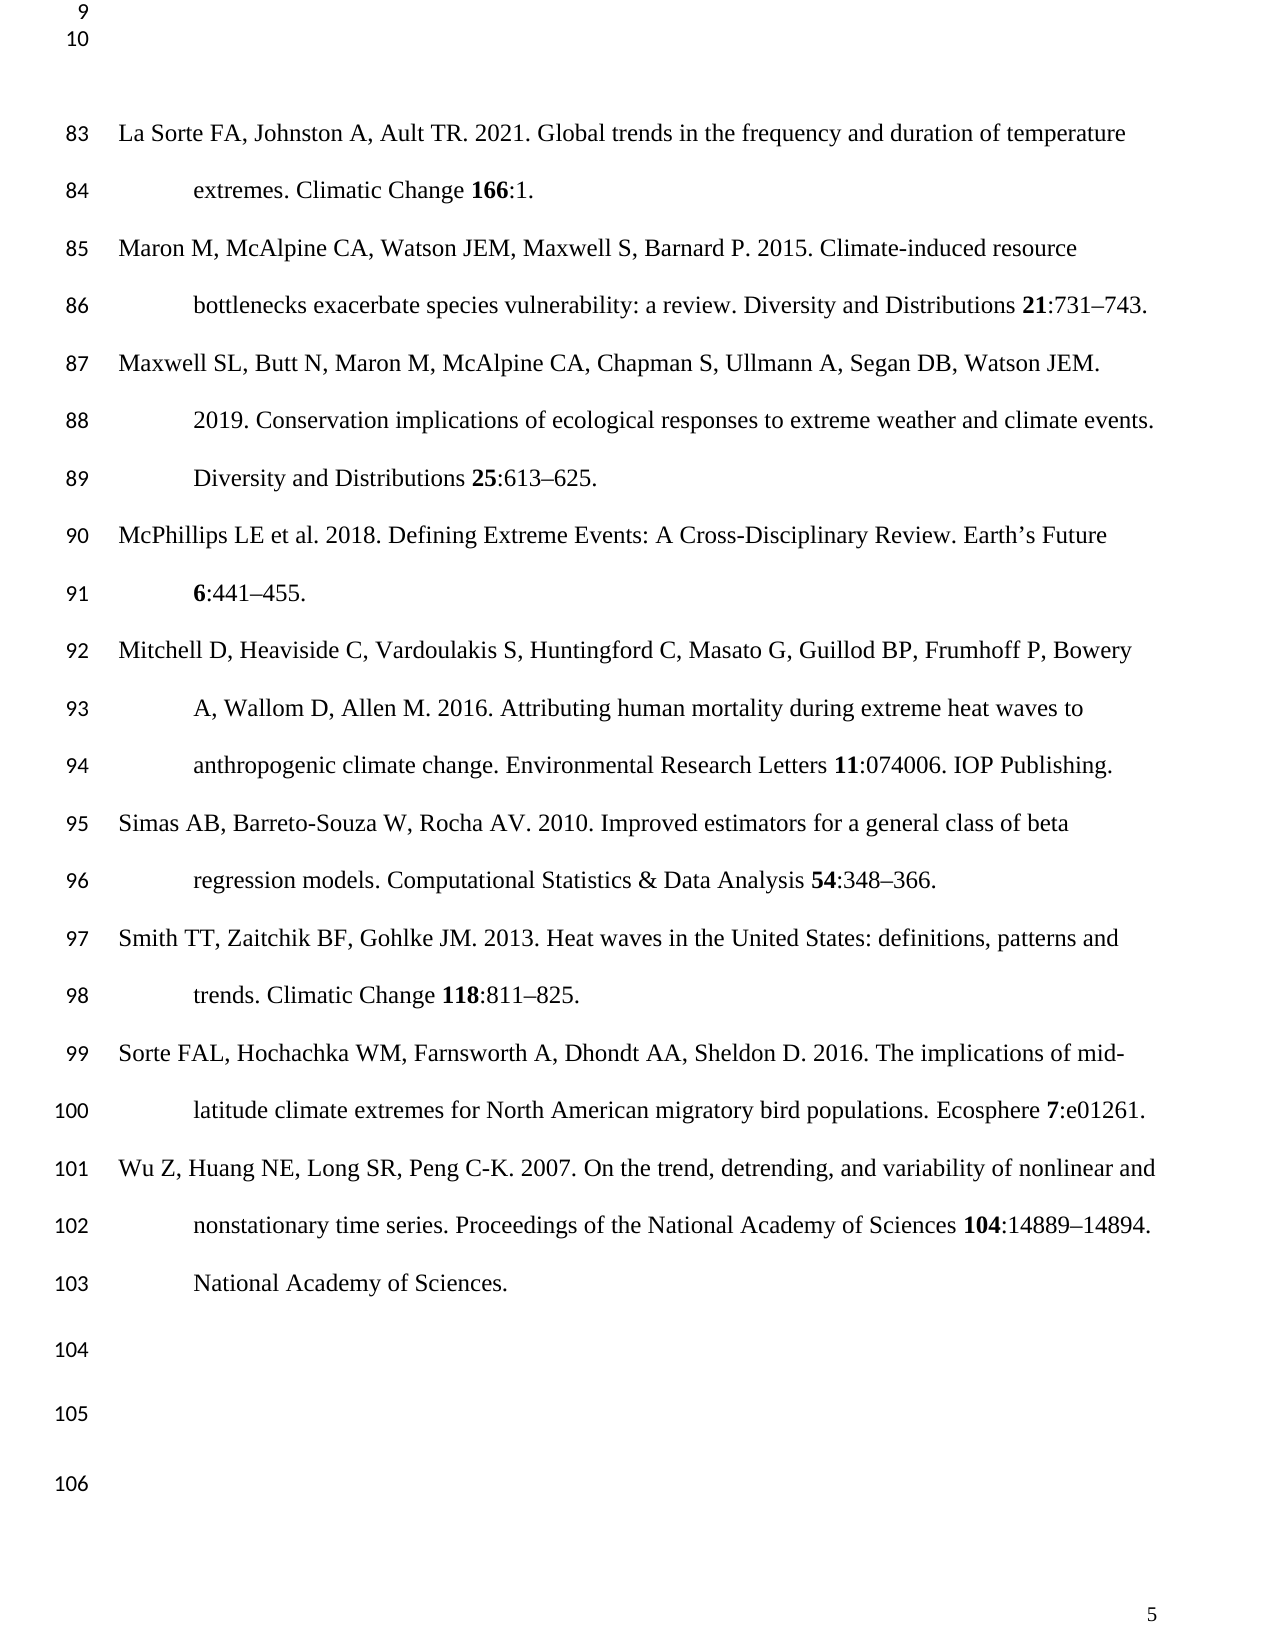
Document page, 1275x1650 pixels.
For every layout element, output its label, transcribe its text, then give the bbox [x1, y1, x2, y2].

text Wu Z, Huang NE, Long SR, Peng C-K. 2007. On the trend, detrending, and variability of nonlinear and nonstationary time series. Proceedings of the National Academy of Sciences 104:14889–14894. National Academy of Sciences. [118, 1153, 1157, 1297]
text McPhillips LE et al. 2018. Defining Extreme Events: A Cross-Disciplinary Review. Earth’s Future 6:441–455. [118, 521, 1157, 607]
text Simas AB, Barreto-Souza W, Rocha AV. 2010. Improved estimators for a general class of beta regression models. Computational Statistics & Data Analysis 54:348–366. [118, 808, 1157, 894]
text Mitchell D, Heaviside C, Vardoulakis S, Huntingford C, Masato G, Guillod BP, Frumhoff P, Bowery A, Wallom D, Allen M. 2016. Attributing human mortality during extreme heat waves to anthropogenic climate change. Environmental Research Letters 11:074006. IOP Publishing. [118, 636, 1157, 779]
text Maxwell SL, Butt N, Maron M, McAlpine CA, Chapman S, Ullmann A, Segan DB, Watson JEM. 2019. Conservation implications of ecological responses to extreme weather and climate events. Diversity and Distributions 25:613–625. [118, 348, 1157, 492]
text Sorte FAL, Hochachka WM, Farnsworth A, Dhondt AA, Sheldon D. 2016. The implications of mid-latitude climate extremes for North American migratory bird populations. Ecosphere 7:e01261. [118, 1038, 1157, 1124]
text Smith TT, Zaitchik BF, Gohlke JM. 2013. Heat waves in the United States: definitions, patterns and trends. Climatic Change 118:811–825. [118, 923, 1157, 1009]
text La Sorte FA, Johnston A, Ault TR. 2021. Global trends in the frequency and duration of temperature extremes. Climatic Change 166:1. [118, 118, 1157, 204]
text Maron M, McAlpine CA, Watson JEM, Maxwell S, Barnard P. 2015. Climate-induced resource bottlenecks exacerbate species vulnerability: a review. Diversity and Distributions 21:731–743. [118, 233, 1157, 319]
